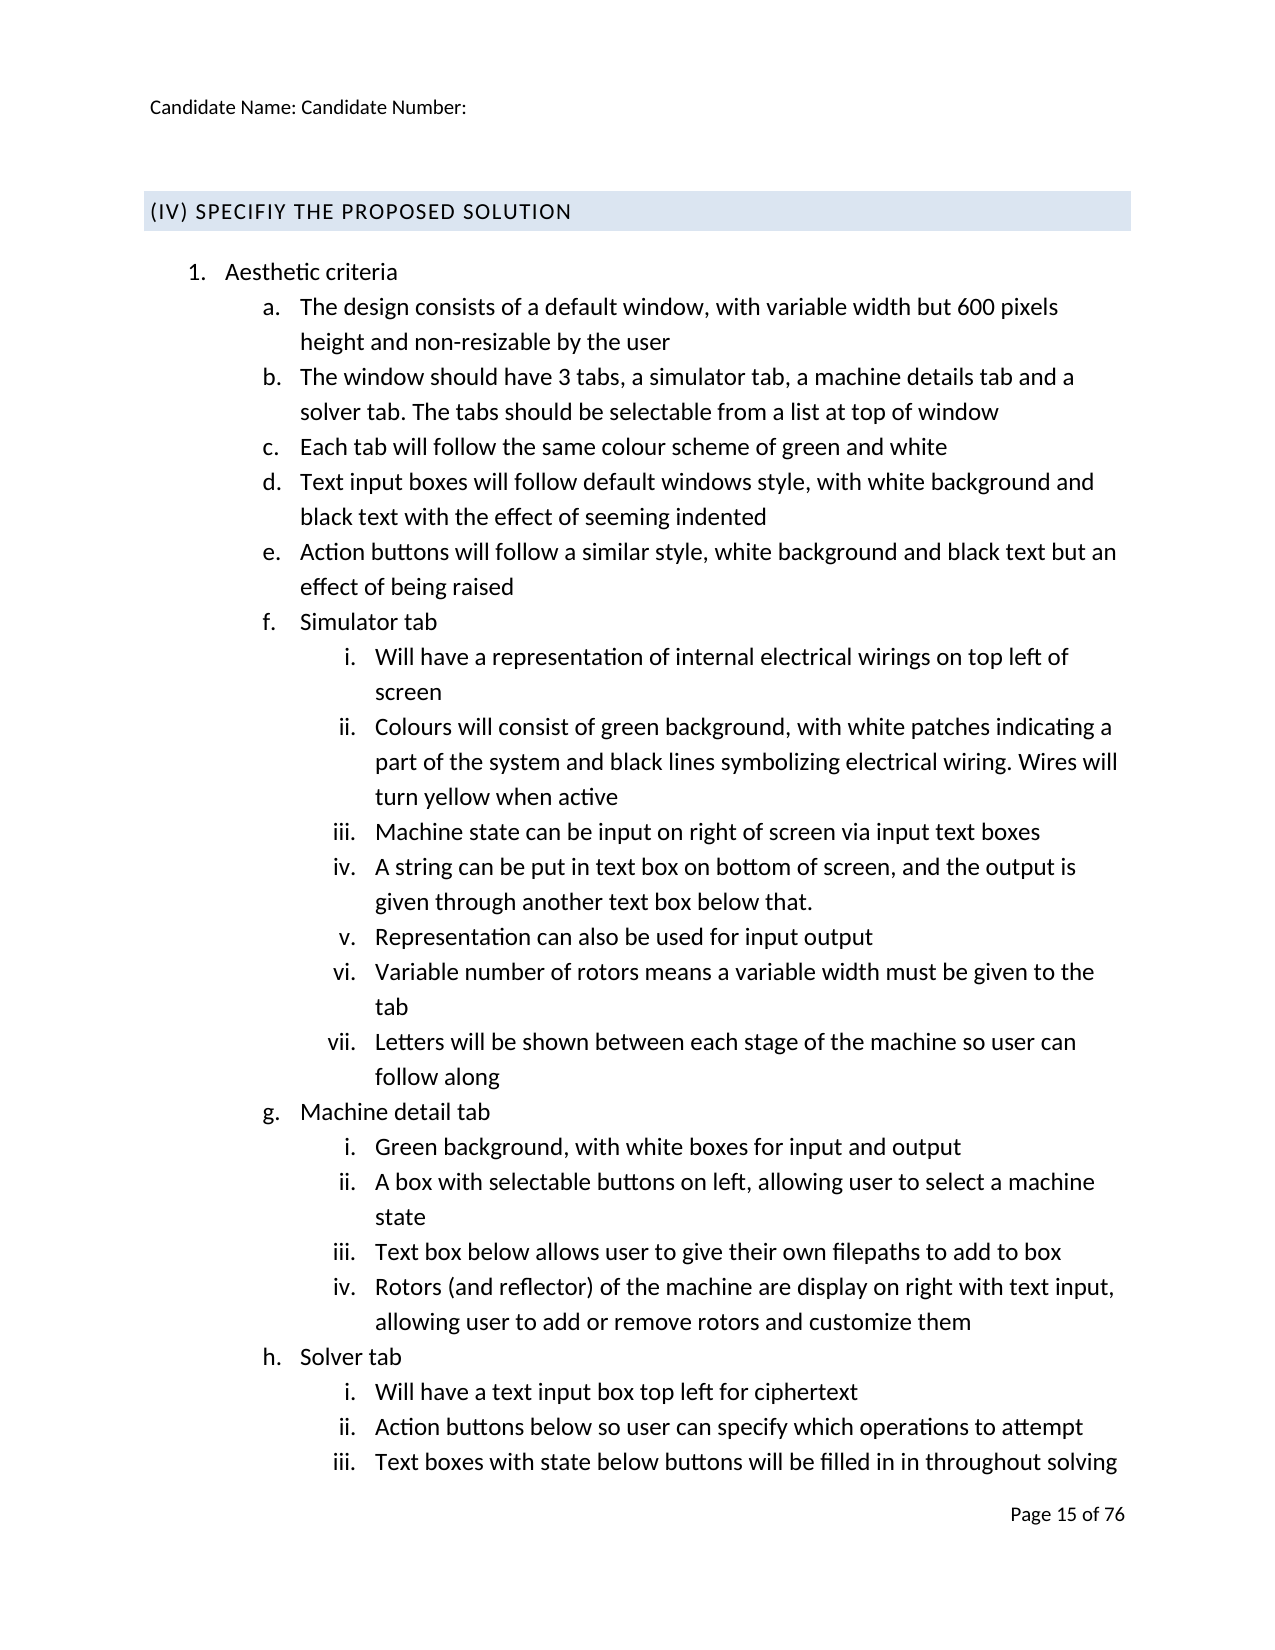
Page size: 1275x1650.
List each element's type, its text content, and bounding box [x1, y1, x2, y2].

list A box with selectable buttons on left, allowing user to select a machine state [356, 1166, 1125, 1232]
list Text box below allows user to give their own filepaths to add to box [356, 1236, 1125, 1267]
list Solver tab [262, 1341, 1125, 1372]
list Will have a text input box top left for ciphertext [356, 1376, 1125, 1407]
subtitle (iv) SPECIFIY THE PROPOSED SOLUTION [150, 197, 1125, 225]
list Machine detail tab [262, 1096, 1125, 1127]
list Action buttons below so user can specify which operations to attempt [356, 1411, 1125, 1442]
list Each tab will follow the same colour scheme of green and white [262, 431, 1125, 462]
list Rotors (and reflector) of the machine are display on right with text input, allowing user to add or remove rotors and customize them [356, 1271, 1125, 1337]
list Simulator tab [262, 606, 1125, 637]
list Variable number of rotors means a variable width must be given to the tab [356, 956, 1125, 1022]
list The design consists of a default window, with variable width but 600 pixels height and non-resizable by the user [262, 291, 1125, 357]
list A string can be put in text box on bottom of screen, and the output is given through another text box below that. [356, 851, 1125, 917]
list Text input boxes will follow default windows style, with white background and black text with the effect of seeming indented [262, 466, 1125, 532]
list Action buttons will follow a similar style, white background and black text but an effect of being raised [262, 536, 1125, 602]
list Representation can also be used for input output [356, 921, 1125, 952]
list Machine state can be input on right of screen via input text boxes [356, 816, 1125, 847]
list Aesthetic criteria [187, 256, 1125, 287]
list Will have a representation of internal electrical wirings on top left of screen [356, 641, 1125, 707]
list Text boxes with state below buttons will be filled in in throughout solving [356, 1446, 1125, 1477]
list Green background, with white boxes for input and output [356, 1131, 1125, 1162]
list Letters will be shown between each stage of the machine so user can follow along [356, 1026, 1125, 1092]
list The window should have 3 tabs, a simulator tab, a machine details tab and a solver tab. The tabs should be selectable from a list at top of window [262, 361, 1125, 427]
list Colours will consist of green background, with white patches indicating a part of the system and black lines symbolizing electrical wiring. Wires will turn yellow when active [356, 711, 1125, 812]
